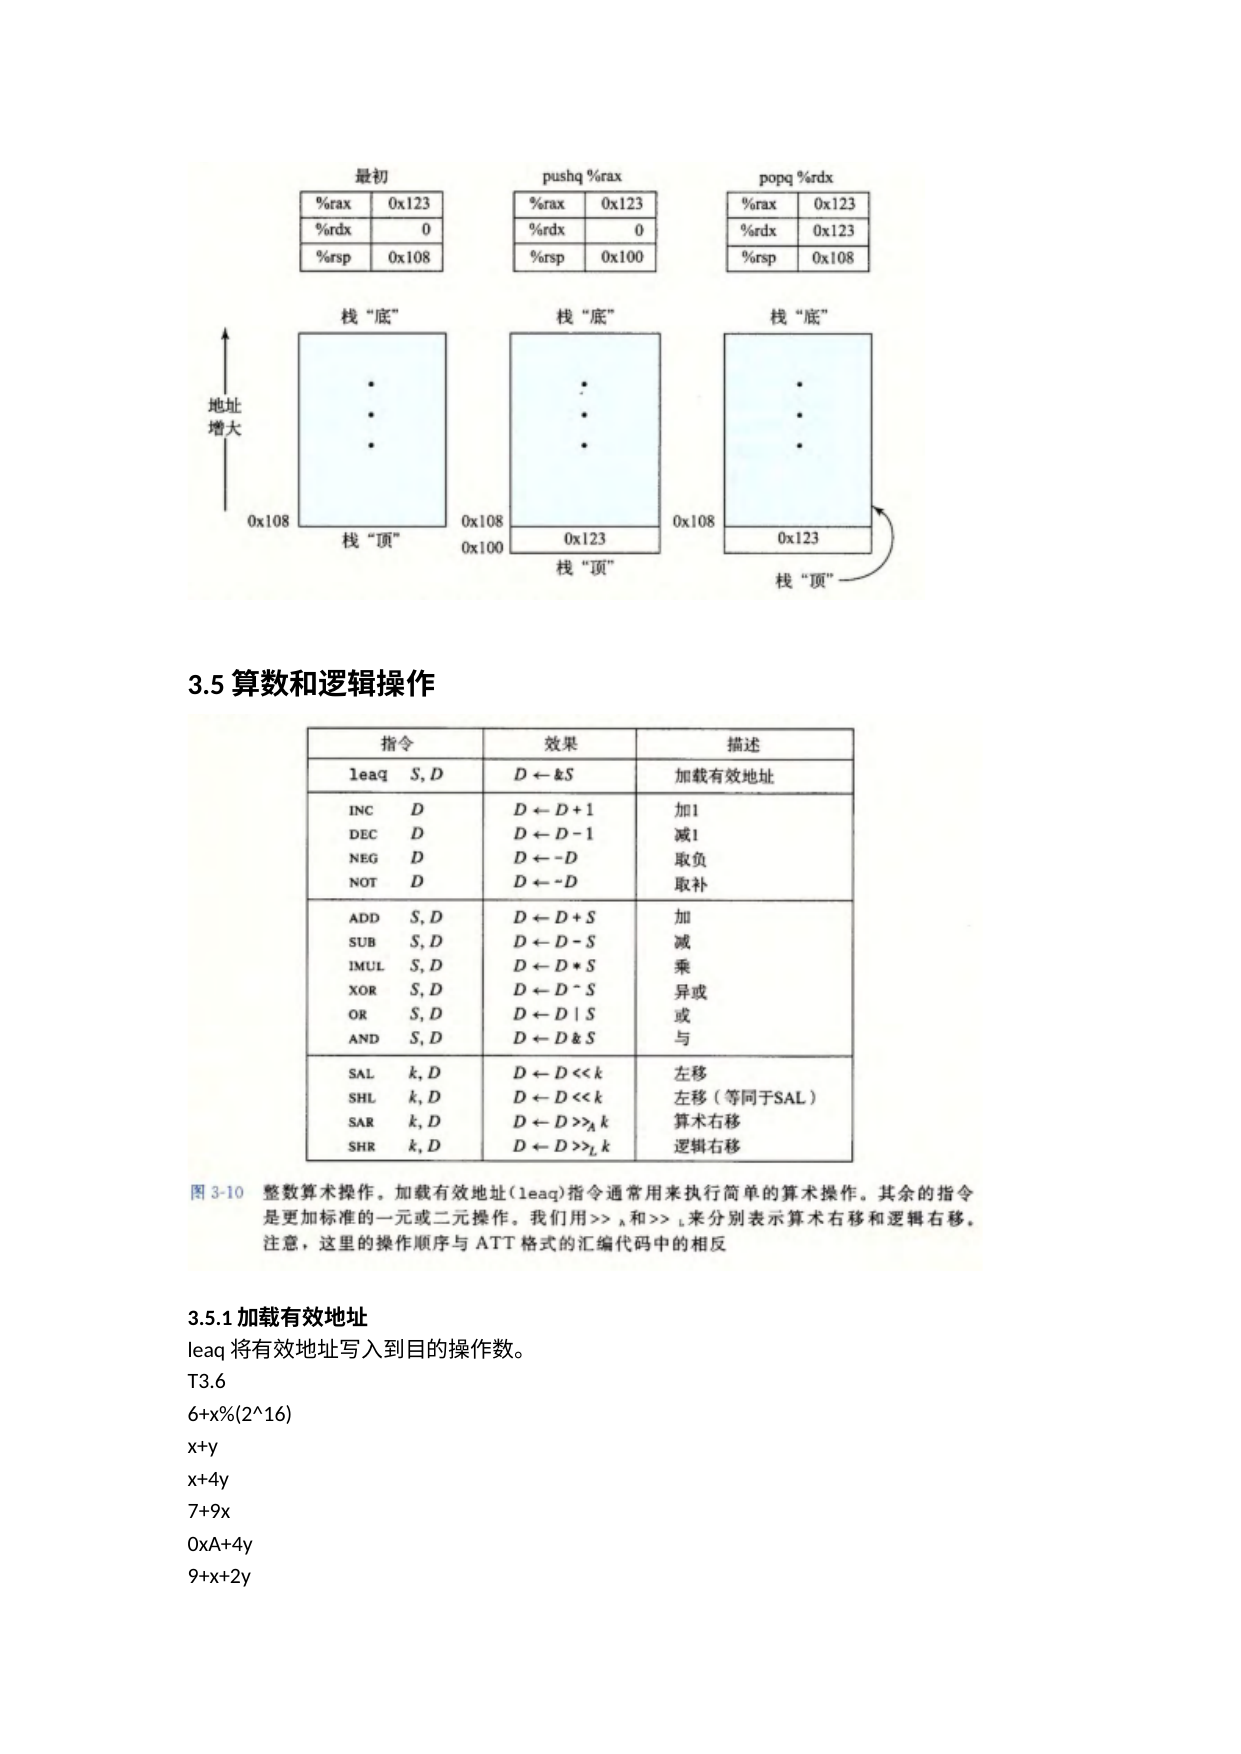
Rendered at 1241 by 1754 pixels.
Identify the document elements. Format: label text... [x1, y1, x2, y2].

text 0xA+4y [187, 1527, 1053, 1559]
text 6+x%(2^16) [187, 1397, 1053, 1429]
text 7+9x [187, 1494, 1053, 1527]
text 9+x+2y [187, 1559, 1053, 1592]
picture [187, 714, 983, 1271]
text 3.5.1加载有效地址 [187, 1299, 1053, 1332]
picture [187, 162, 926, 600]
text 3.5算数和逻辑操作 [187, 649, 1053, 714]
text leaq将有效地址写入到目的操作数。 [187, 1332, 1053, 1364]
text T3.6 [187, 1364, 1053, 1397]
text x+4y [187, 1462, 1053, 1494]
text x+y [187, 1429, 1053, 1462]
